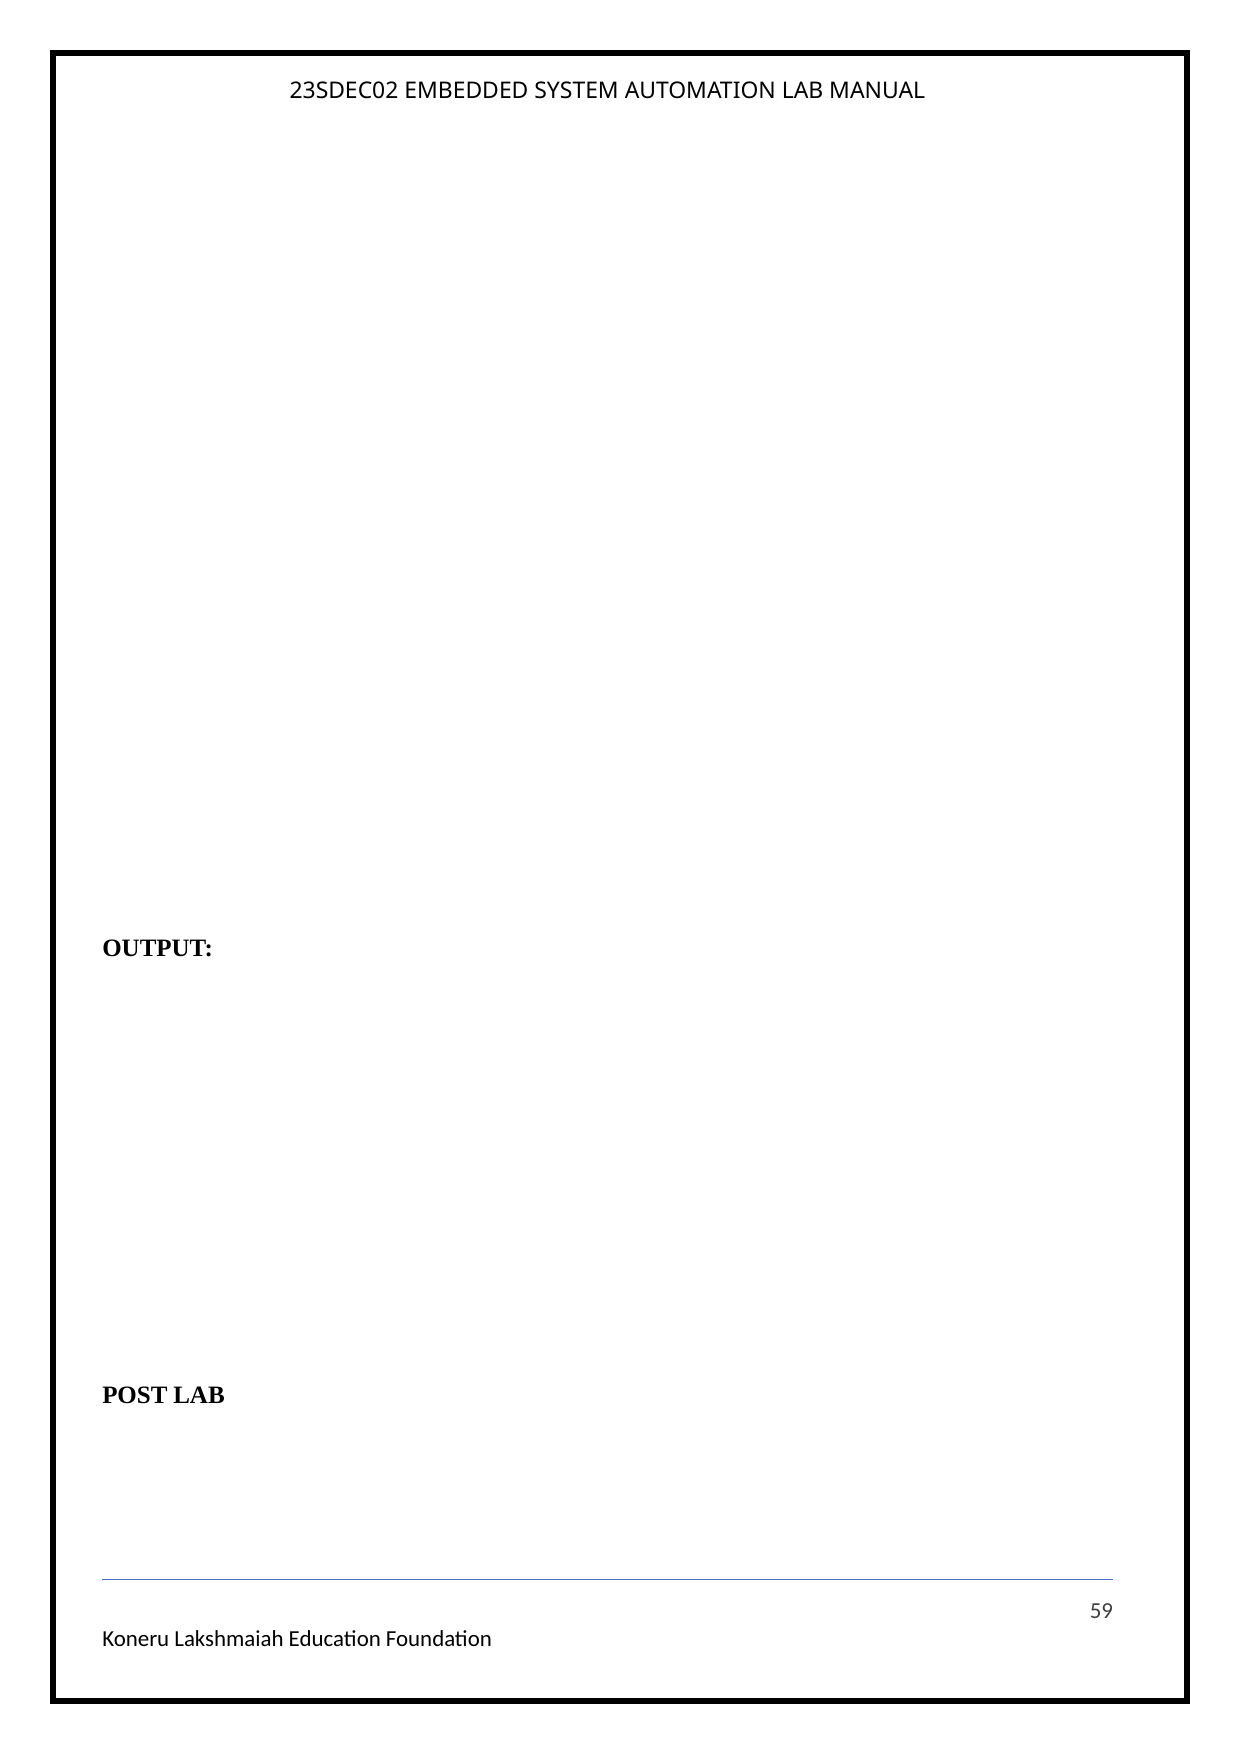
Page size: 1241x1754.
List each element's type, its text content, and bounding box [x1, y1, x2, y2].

text OUTPUT: [102, 933, 1103, 962]
text POST LAB [102, 1380, 1103, 1409]
